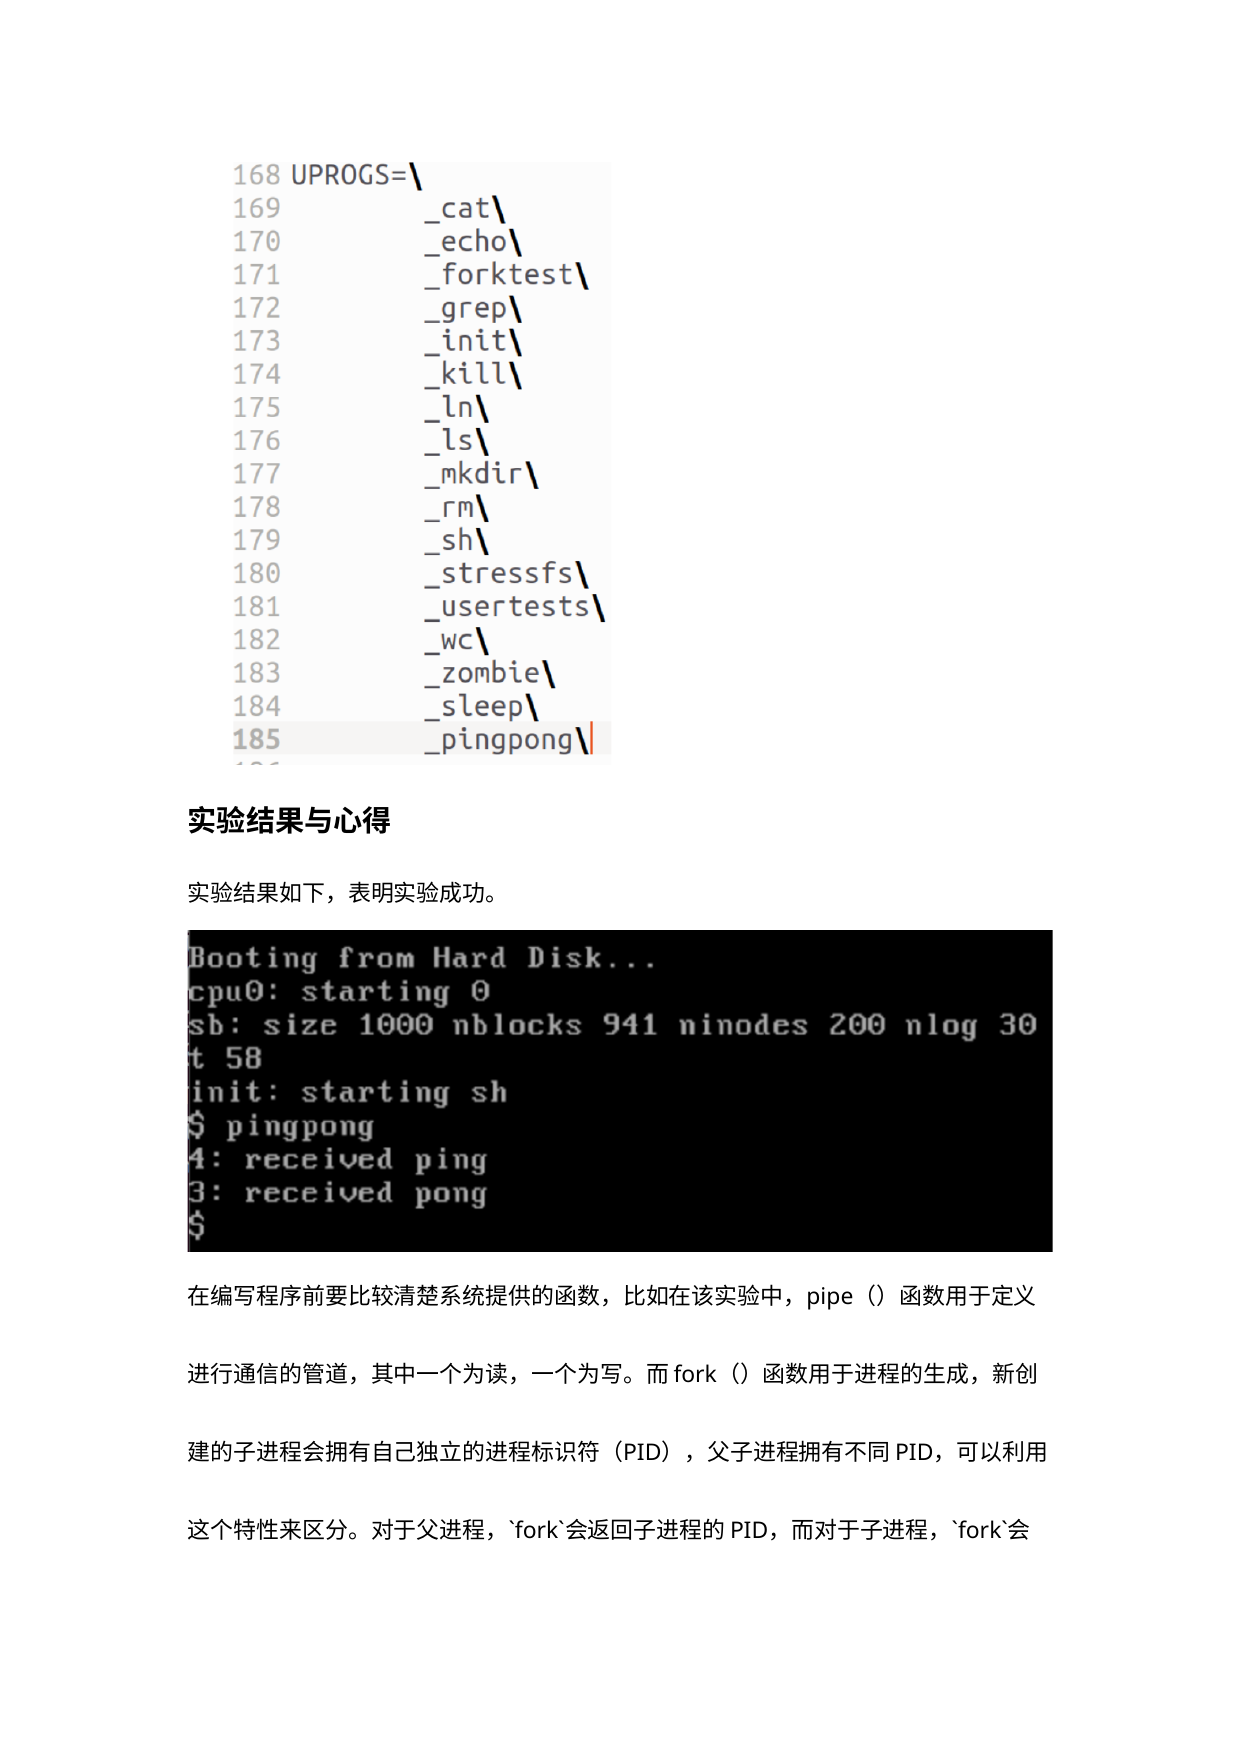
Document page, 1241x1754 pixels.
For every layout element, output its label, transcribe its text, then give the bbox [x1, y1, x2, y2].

picture [187, 930, 1053, 1252]
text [187, 1262, 1053, 1561]
picture [233, 162, 612, 765]
text 实验结果如下，表明实验成功。 [187, 859, 1053, 924]
text 实验结果与心得 [187, 786, 1053, 851]
